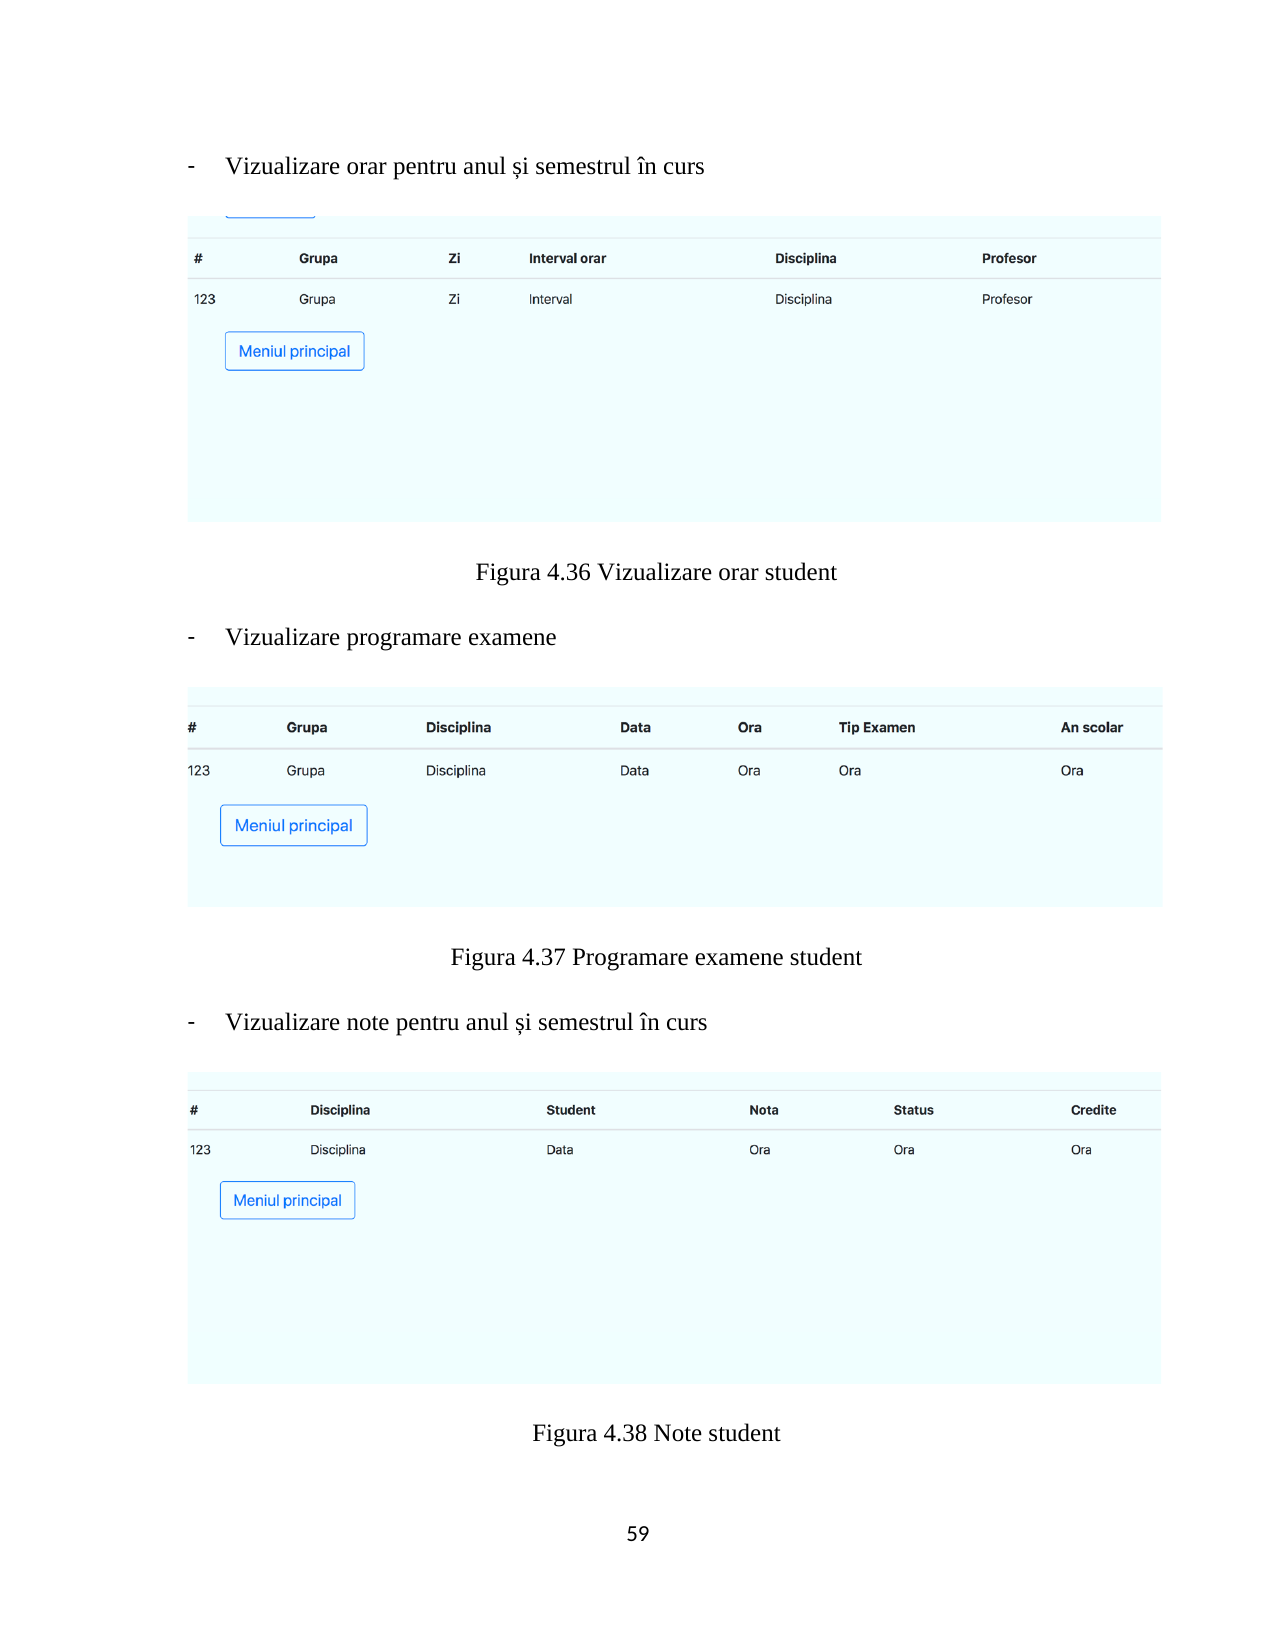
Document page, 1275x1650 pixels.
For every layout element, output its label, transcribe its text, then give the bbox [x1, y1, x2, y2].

list Vizualizare orar pentru anul și semestrul în curs [187, 150, 1125, 181]
text Figura 4.38 Note student [187, 1418, 1125, 1447]
picture [187, 1072, 1162, 1384]
picture [187, 216, 1162, 522]
list Vizualizare note pentru anul și semestrul în curs [187, 1006, 1125, 1036]
text Figura 4.37 Programare examene student [187, 942, 1125, 970]
text Figura 4.36 Vizualizare orar student [187, 557, 1125, 586]
list Vizualizare programare examene [187, 621, 1125, 651]
picture [187, 687, 1163, 907]
